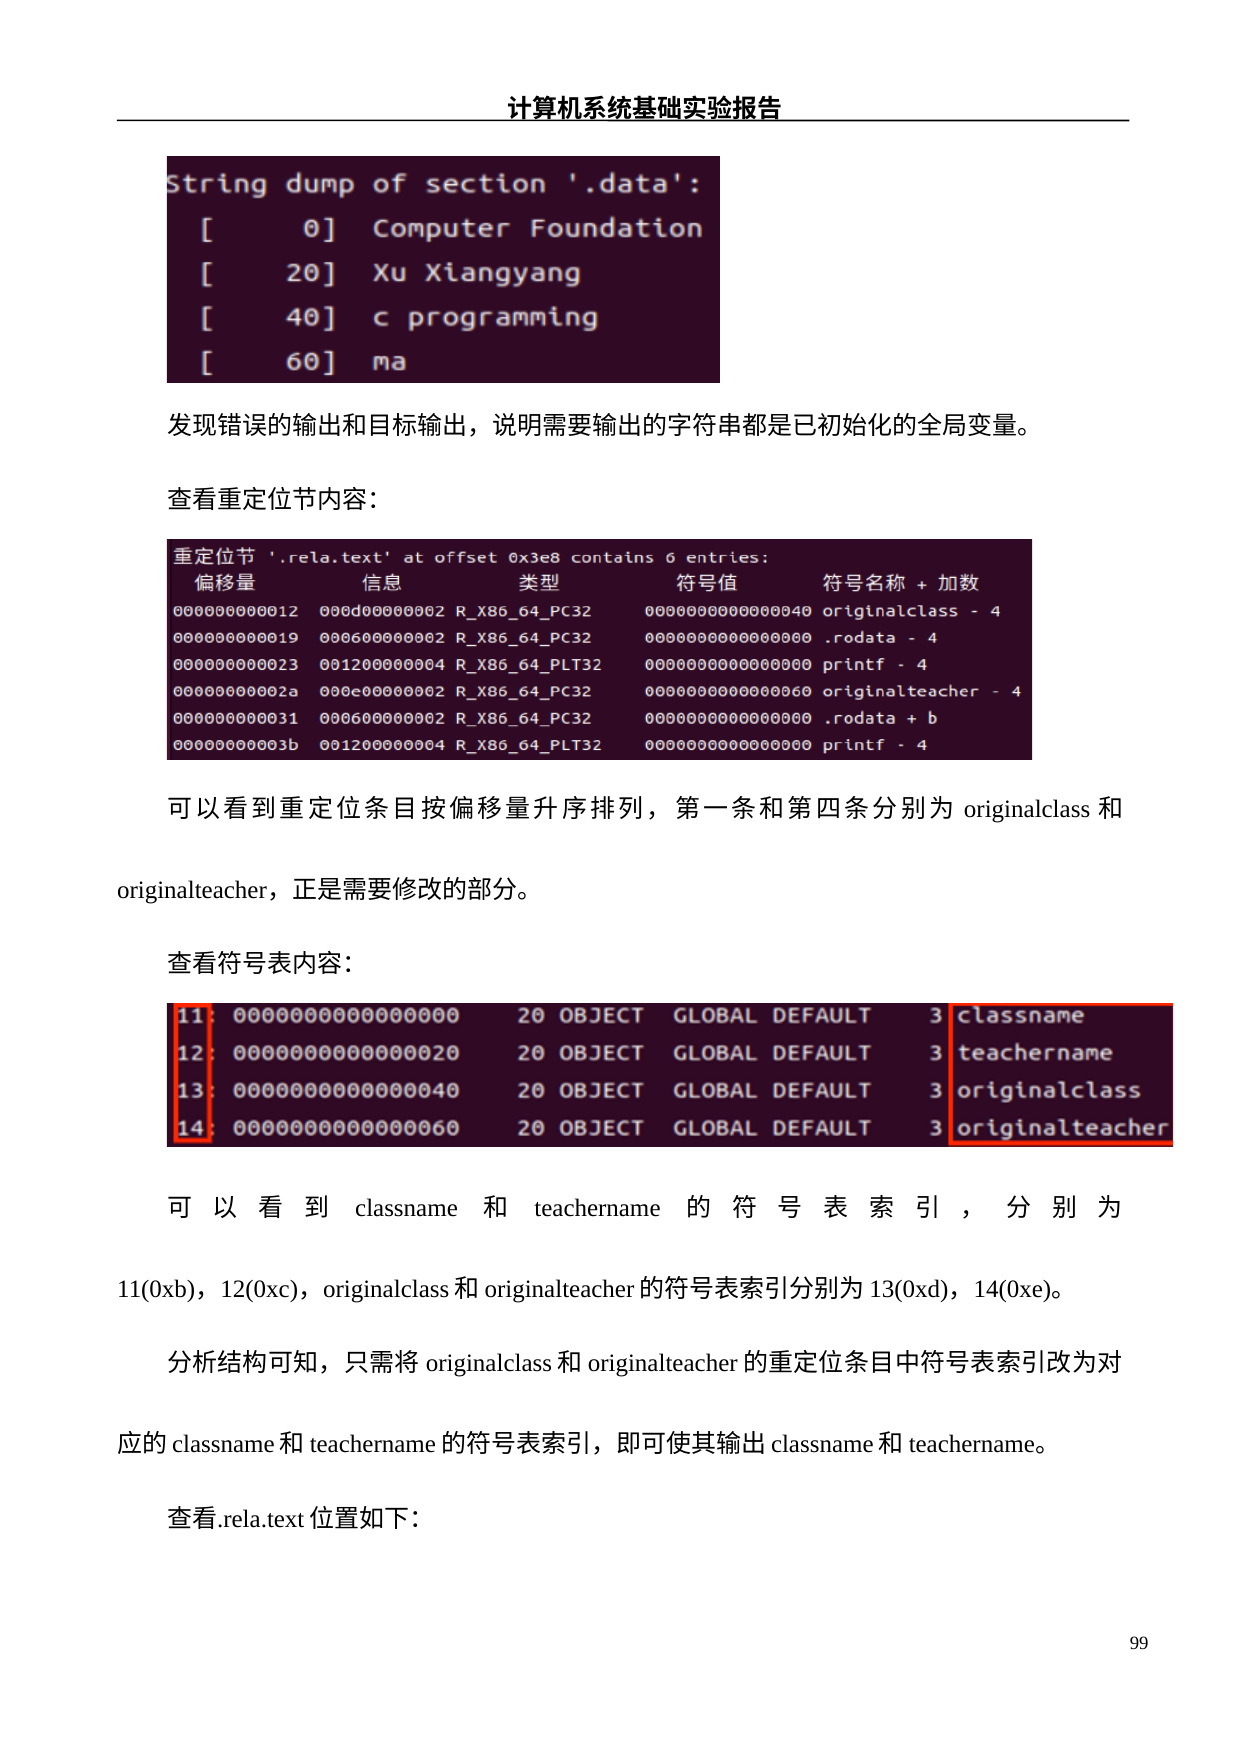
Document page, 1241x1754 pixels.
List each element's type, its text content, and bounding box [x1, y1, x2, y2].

text 查看符号表内容： [117, 929, 1123, 994]
text 可以看到重定位条目按偏移量升序排列，第一条和第四条分别为originalclass和originalteacher，正是需要修改的部分。 [117, 774, 1123, 920]
text 分析结构可知，只需将originalclass和originalteacher的重定位条目中符号表索引改为对应的classname和teachername的符号表索引，即可使其输出classname和teachername。 [117, 1328, 1123, 1474]
text 查看重定位节内容： [117, 465, 1123, 530]
picture [166, 156, 720, 383]
text 发现错误的输出和目标输出，说明需要输出的字符串都是已初始化的全局变量。 [117, 391, 1123, 456]
picture [166, 1003, 1174, 1147]
picture [166, 539, 1033, 760]
text 可以看到classname和teachername的符号表索引，分别为11(0xb)，12(0xc)，originalclass和originalteacher的符号表索引分别为13(0xd)，14(0xe)。 [117, 1173, 1123, 1319]
text 查看.rela.text位置如下： [117, 1484, 1123, 1549]
